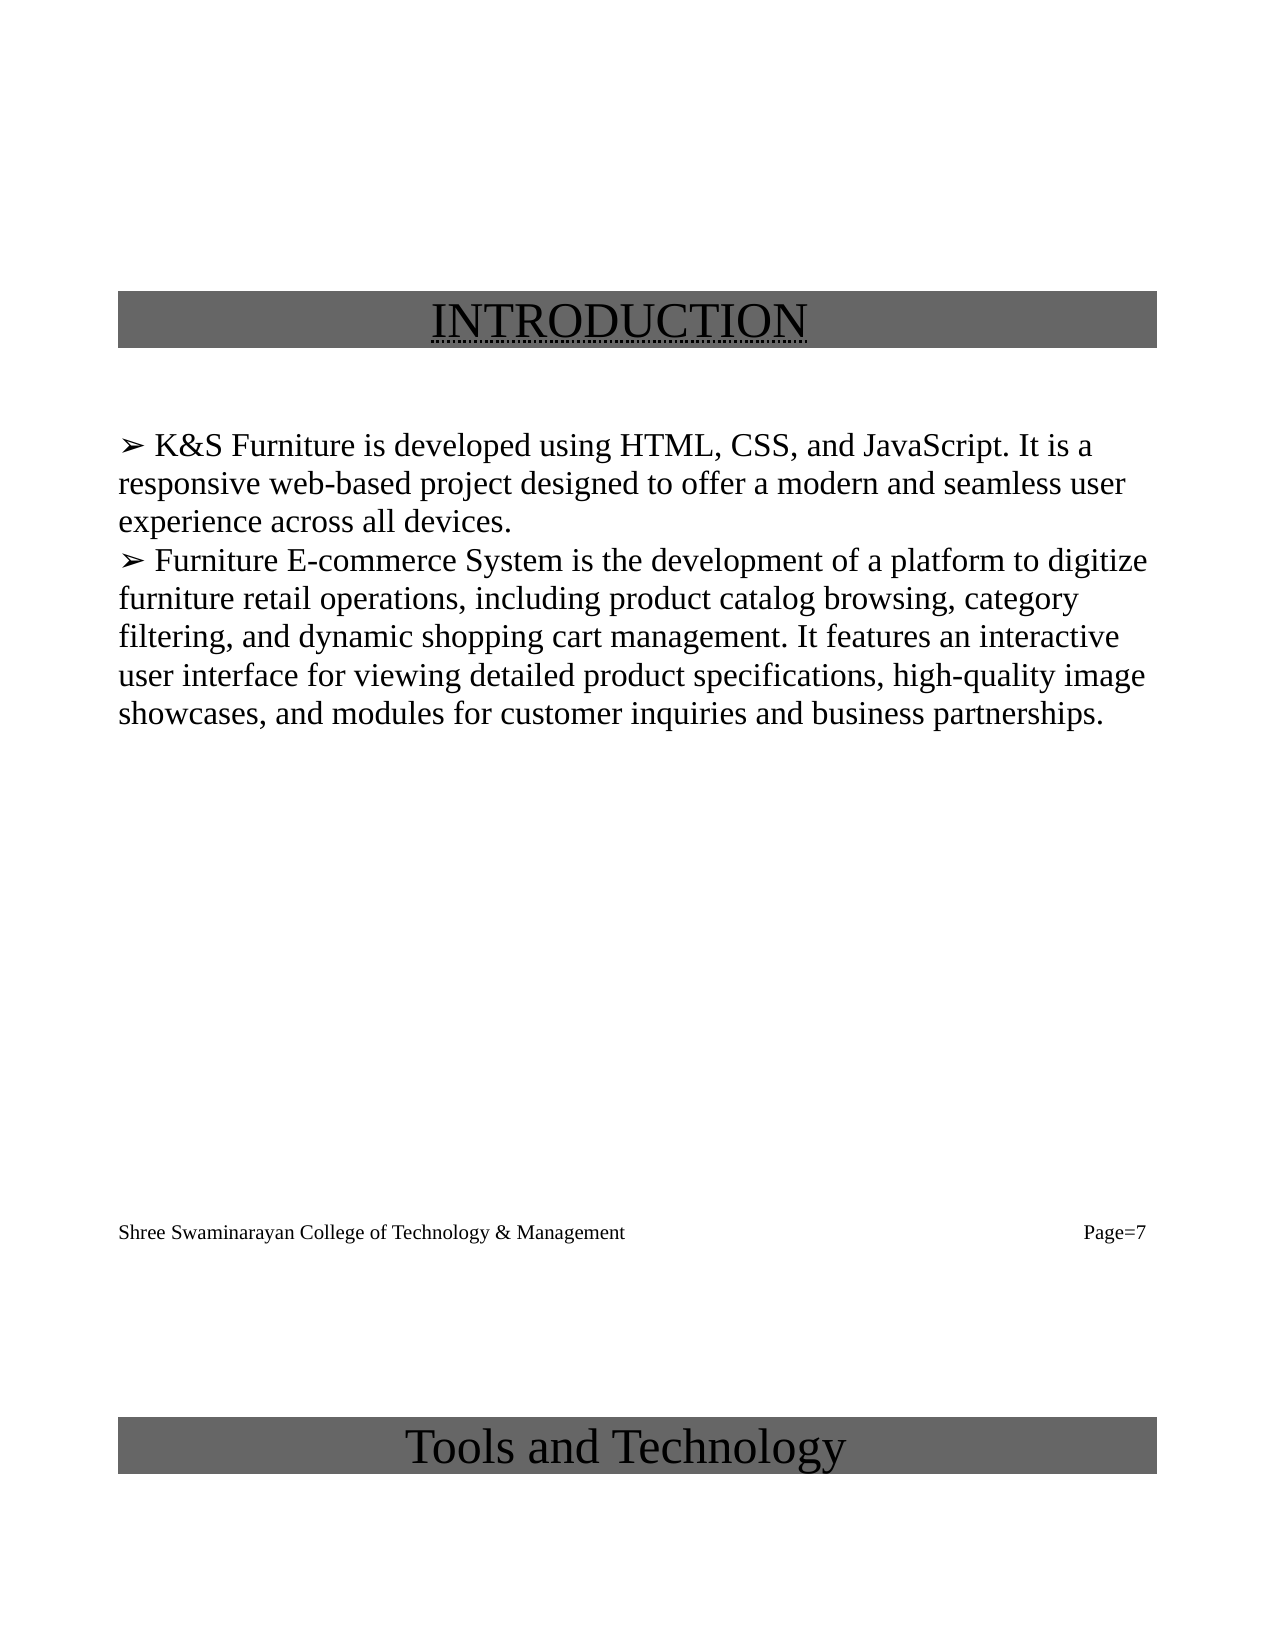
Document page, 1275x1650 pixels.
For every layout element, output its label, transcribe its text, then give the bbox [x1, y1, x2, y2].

text INTRODUCTION [118, 291, 1157, 348]
text Shree Swaminarayan College of Technology & Management Page=7 [118, 1220, 1157, 1244]
text ➢ K&S Furniture is developed using HTML, CSS, and JavaScript. It is a responsive web-based project designed to offer a modern and seamless user experience across all devices. [118, 425, 1157, 540]
text Tools and Technology [118, 1417, 1157, 1474]
text ➢ Furniture E-commerce System is the development of a platform to digitize furniture retail operations, including product catalog browsing, category filtering, and dynamic shopping cart management. It features an interactive user interface for viewing detailed product specifications, high-quality image showcases, and modules for customer inquiries and business partnerships. [118, 540, 1157, 731]
